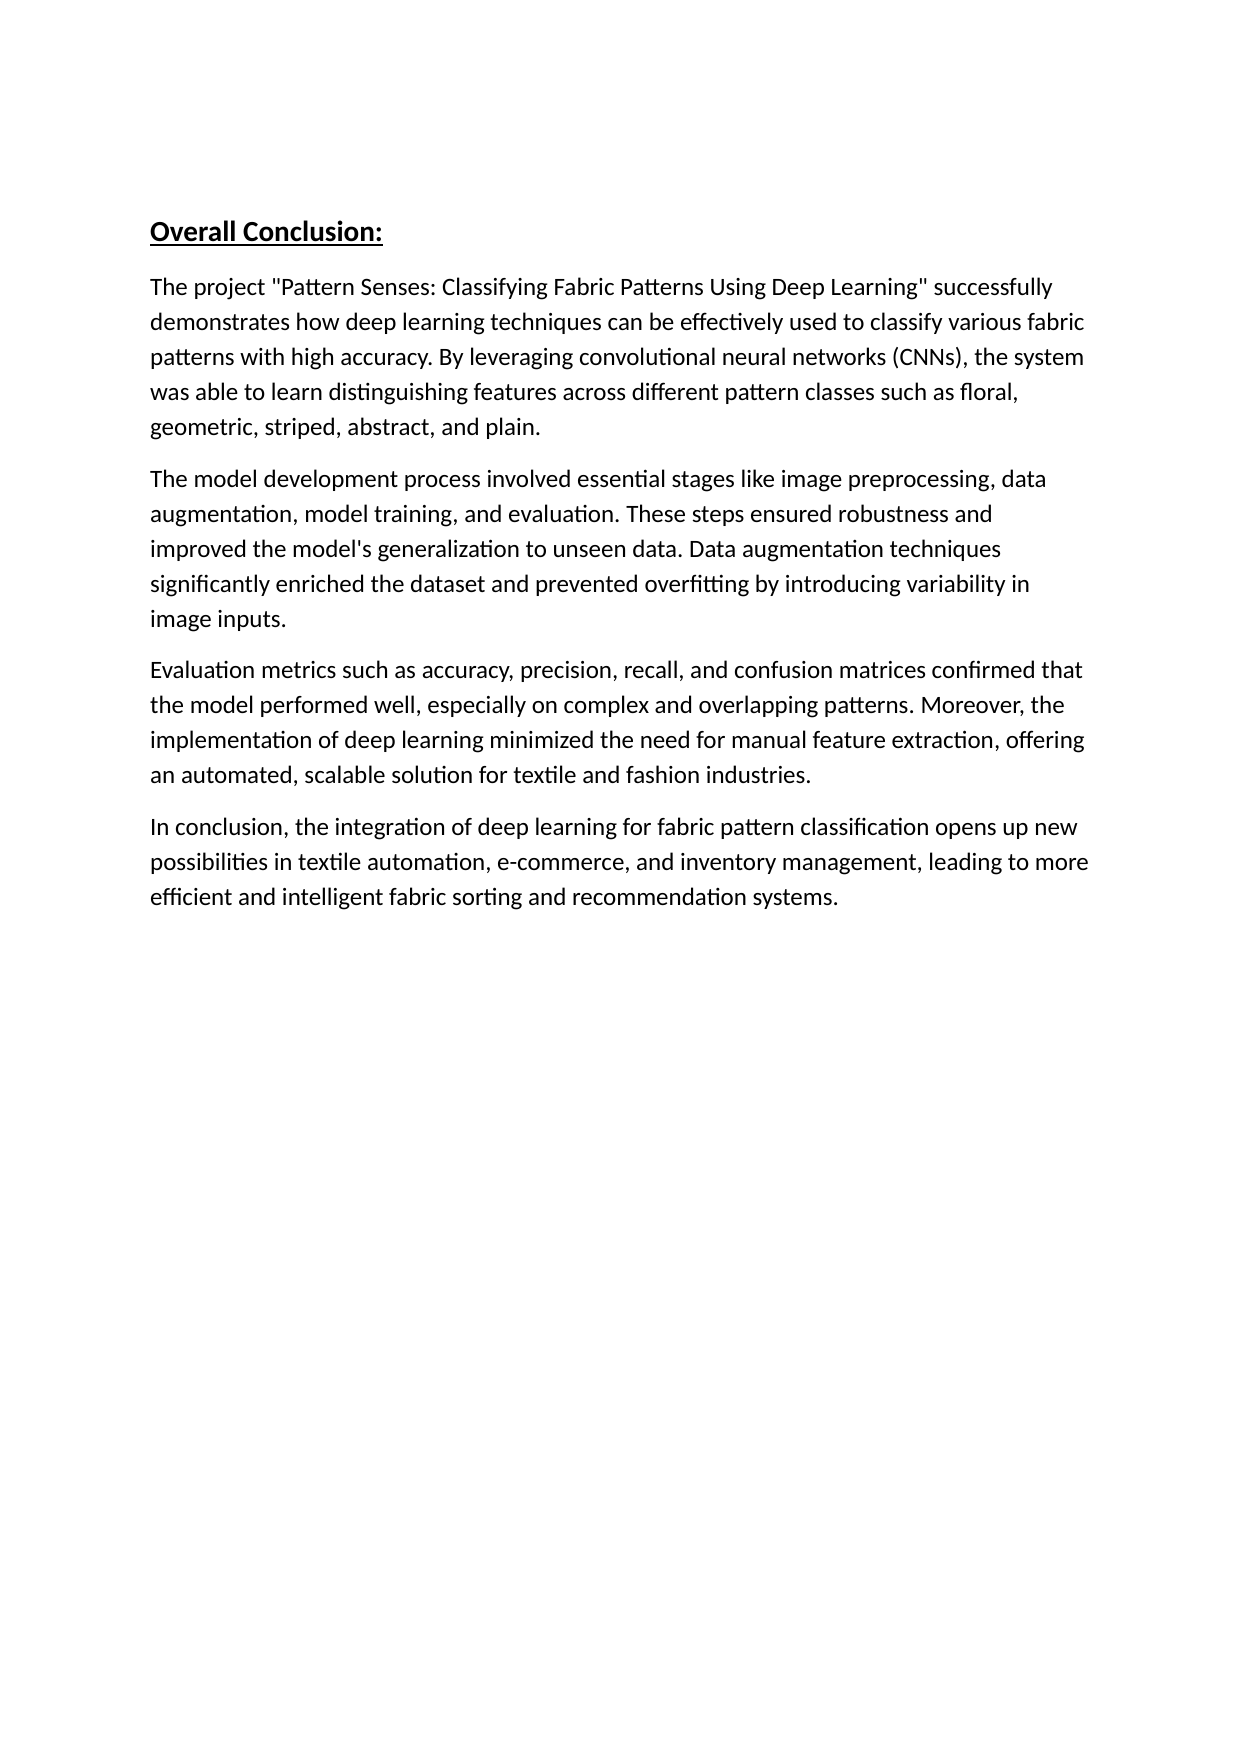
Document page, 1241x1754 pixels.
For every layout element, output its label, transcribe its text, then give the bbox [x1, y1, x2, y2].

text The model development process involved essential stages like image preprocessing, data augmentation, model training, and evaluation. These steps ensured robustness and improved the model's generalization to unseen data. Data augmentation techniques significantly enriched the dataset and prevented overfitting by introducing variability in image inputs. [150, 463, 1090, 633]
text The project "Pattern Senses: Classifying Fabric Patterns Using Deep Learning" successfully demonstrates how deep learning techniques can be effectively used to classify various fabric patterns with high accuracy. By leveraging convolutional neural networks (CNNs), the system was able to learn distinguishing features across different pattern classes such as floral, geometric, striped, abstract, and plain. [150, 271, 1090, 442]
text Evaluation metrics such as accuracy, precision, recall, and confusion matrices confirmed that the model performed well, especially on complex and overlapping patterns. Moreover, the implementation of deep learning minimized the need for manual feature extraction, offering an automated, scalable solution for textile and fashion industries. [150, 654, 1090, 790]
text In conclusion, the integration of deep learning for fabric pattern classification opens up new possibilities in textile automation, e-commerce, and inventory management, leading to more efficient and intelligent fabric sorting and recommendation systems. [150, 811, 1090, 912]
text Overall Conclusion: [150, 213, 1090, 249]
